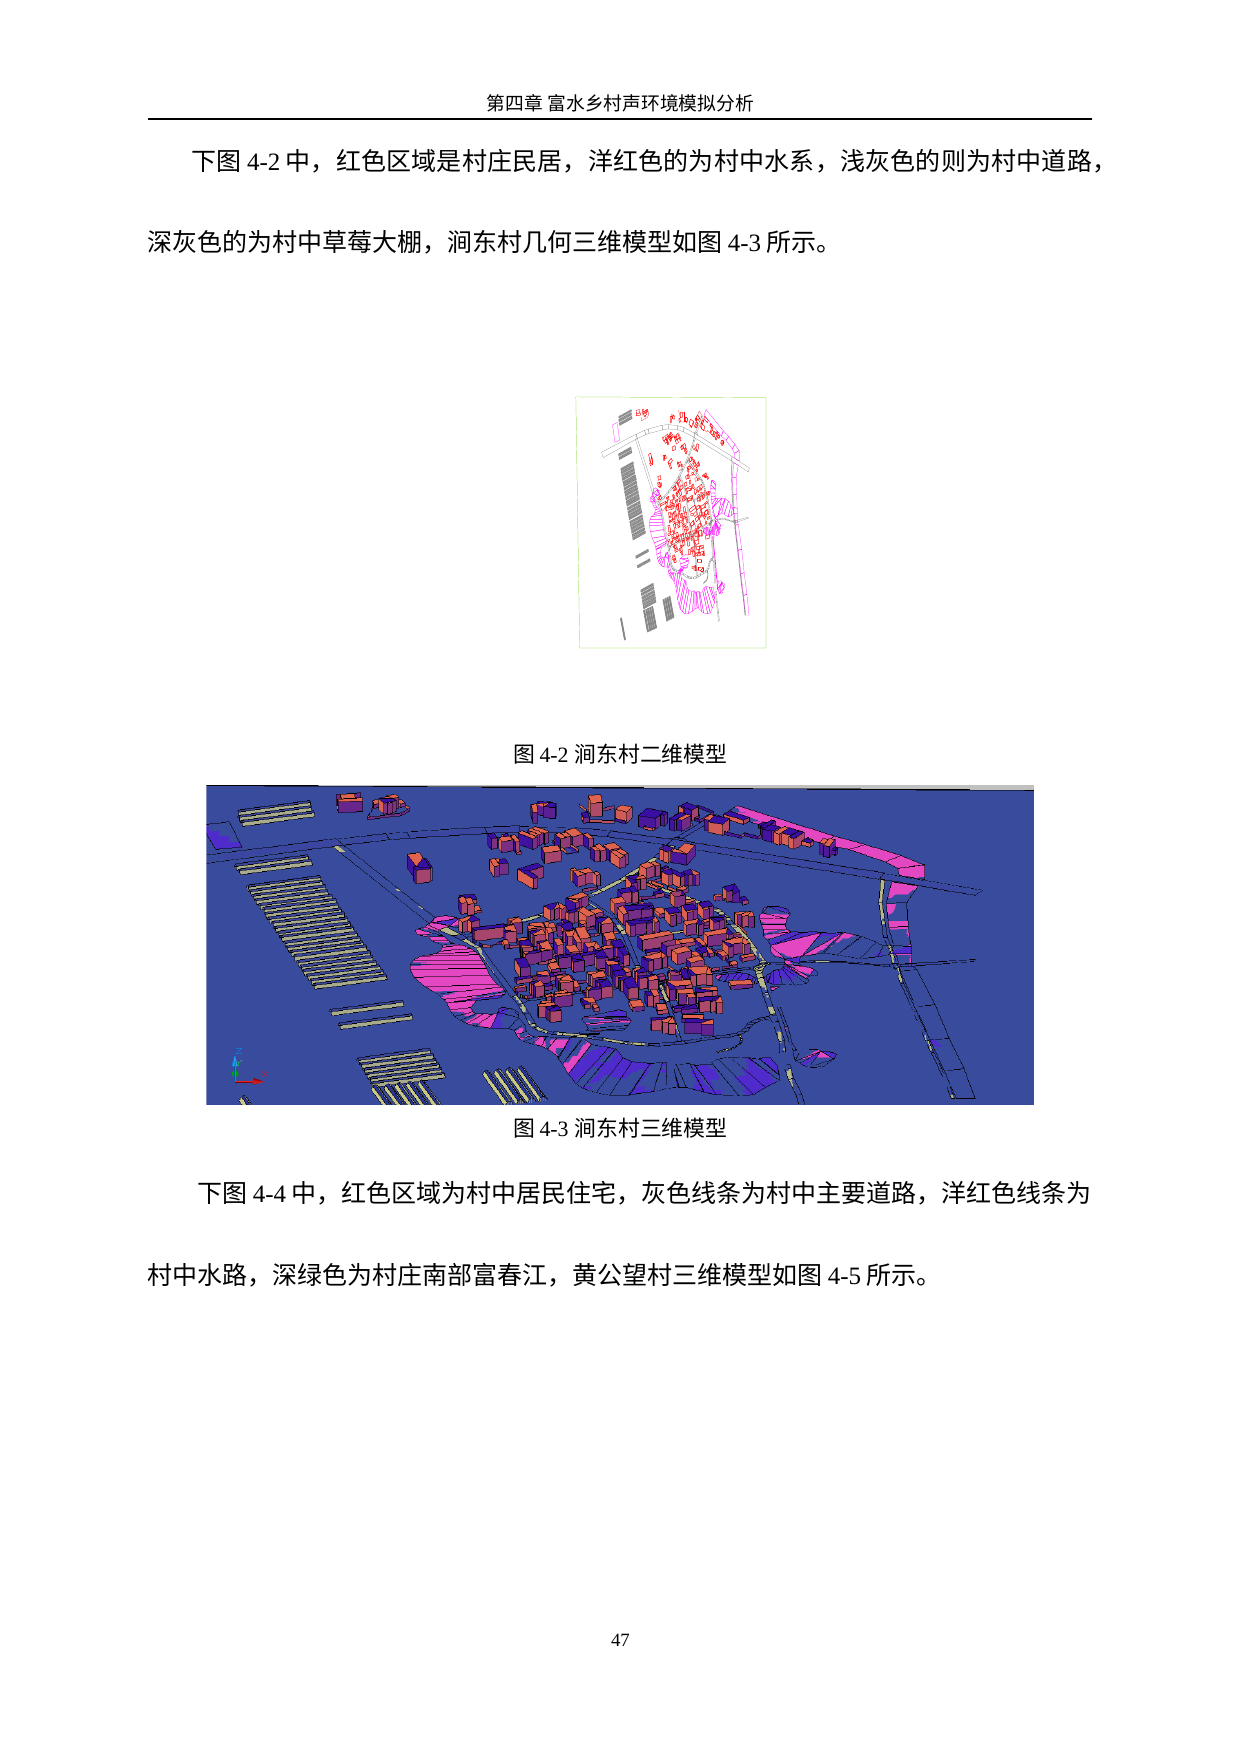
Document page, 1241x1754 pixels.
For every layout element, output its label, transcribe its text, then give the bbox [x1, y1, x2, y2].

text 下图4-2中，红色区域是村庄民居，洋红色的为村中水系，浅灰色的则为村中道路，深灰色的为村中草莓大棚，涧东村几何三维模型如图4-3所示。 [148, 127, 1092, 273]
text 下图4-4中，红色区域为村中居民住宅，灰色线条为村中主要道路，洋红色线条为村中水路，深绿色为村庄南部富春江，黄公望村三维模型如图4-5所示。 [148, 1159, 1092, 1306]
picture [206, 785, 1034, 1105]
text 图4-3 涧东村三维模型 [148, 1111, 1092, 1143]
text 图4-2 涧东村二维模型 [148, 737, 1092, 769]
